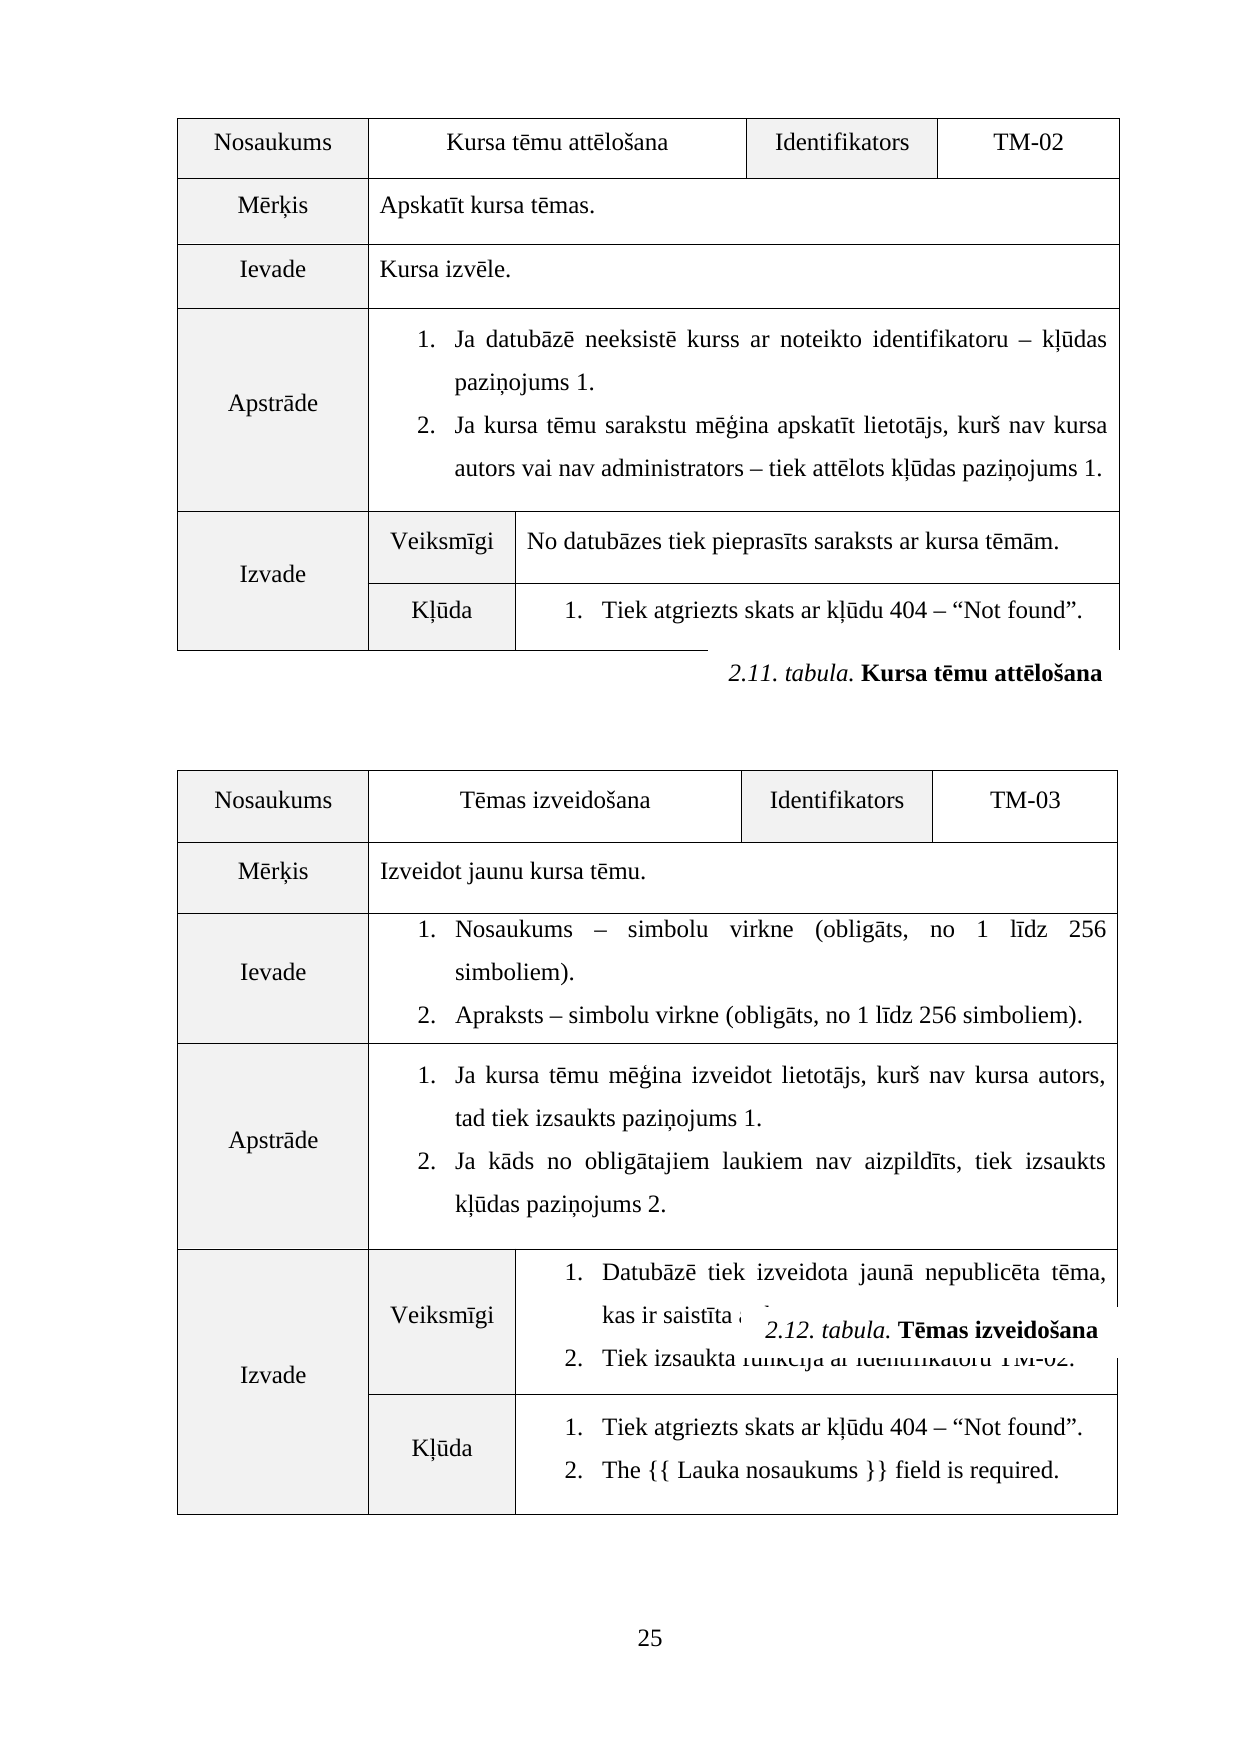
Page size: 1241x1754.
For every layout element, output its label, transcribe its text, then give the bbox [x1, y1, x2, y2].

table_cell Veiksmīgi [369, 1250, 515, 1394]
table_header Kursa tēmu attēlošana [369, 119, 746, 178]
table_cell No datubāzes tiek pieprasīts saraksts ar kursa tēmām. [516, 512, 1119, 583]
table_cell Tiek atgriezts skats ar kļūdu 404 – “Not found”. [516, 584, 1119, 650]
table_cell Kļūda [369, 584, 515, 650]
table_header Nosaukums [178, 771, 368, 842]
table_cell Tiek atgriezts skats ar kļūdu 404 – “Not found”. The {{ Lauka nosaukums }} field is required. [516, 1395, 1117, 1514]
table_cell Apskatīt kursa tēmas. [369, 179, 1119, 243]
table_header TM-02 [938, 119, 1119, 178]
table_cell Apstrāde [178, 309, 368, 511]
table_cell Kļūda [369, 1395, 515, 1514]
table_header Identifikators [742, 771, 932, 842]
table_cell Izveidot jaunu kursa tēmu. [369, 843, 1117, 913]
table_cell Apstrāde [178, 1044, 368, 1248]
table_header Identifikators [747, 119, 937, 178]
table_header Nosaukums [178, 119, 368, 178]
table_header Tēmas izveidošana [369, 771, 741, 842]
table_header TM-03 [933, 771, 1117, 842]
table_cell Kursa izvēle. [369, 245, 1119, 308]
table_cell Mērķis [178, 179, 368, 243]
table_cell Izvade [178, 1250, 368, 1514]
table_cell Veiksmīgi [369, 512, 515, 583]
table_cell Nosaukums – simbolu virkne (obligāts, no 1 līdz 256 simboliem). Apraksts – simbolu virkne (obligāts, no 1 līdz 256 simboliem). [369, 914, 1117, 1043]
table_cell Ievade [178, 914, 368, 1043]
table_cell Ievade [178, 245, 368, 308]
table_cell Izvade [178, 512, 368, 650]
table_cell Ja datubāzē neeksistē kurss ar noteikto identifikatoru – kļūdas paziņojums 1. Ja kursa tēmu sarakstu mēģina apskatīt lietotājs, kurš nav kursa autors vai nav administrators – tiek attēlots kļūdas paziņojums 1. [369, 309, 1119, 511]
table_cell Ja kursa tēmu mēģina izveidot lietotājs, kurš nav kursa autors, tad tiek izsaukts paziņojums 1. Ja kāds no obligātajiem laukiem nav aizpildīts, tiek izsaukts kļūdas paziņojums 2. [369, 1044, 1117, 1248]
table_cell Datubāzē tiek izveidota jaunā nepublicēta tēma, kas ir saistīta ar kursu. Tiek izsaukta funkcija ar identifikatoru TM-02. [516, 1250, 1117, 1394]
table_cell Mērķis [178, 843, 368, 913]
